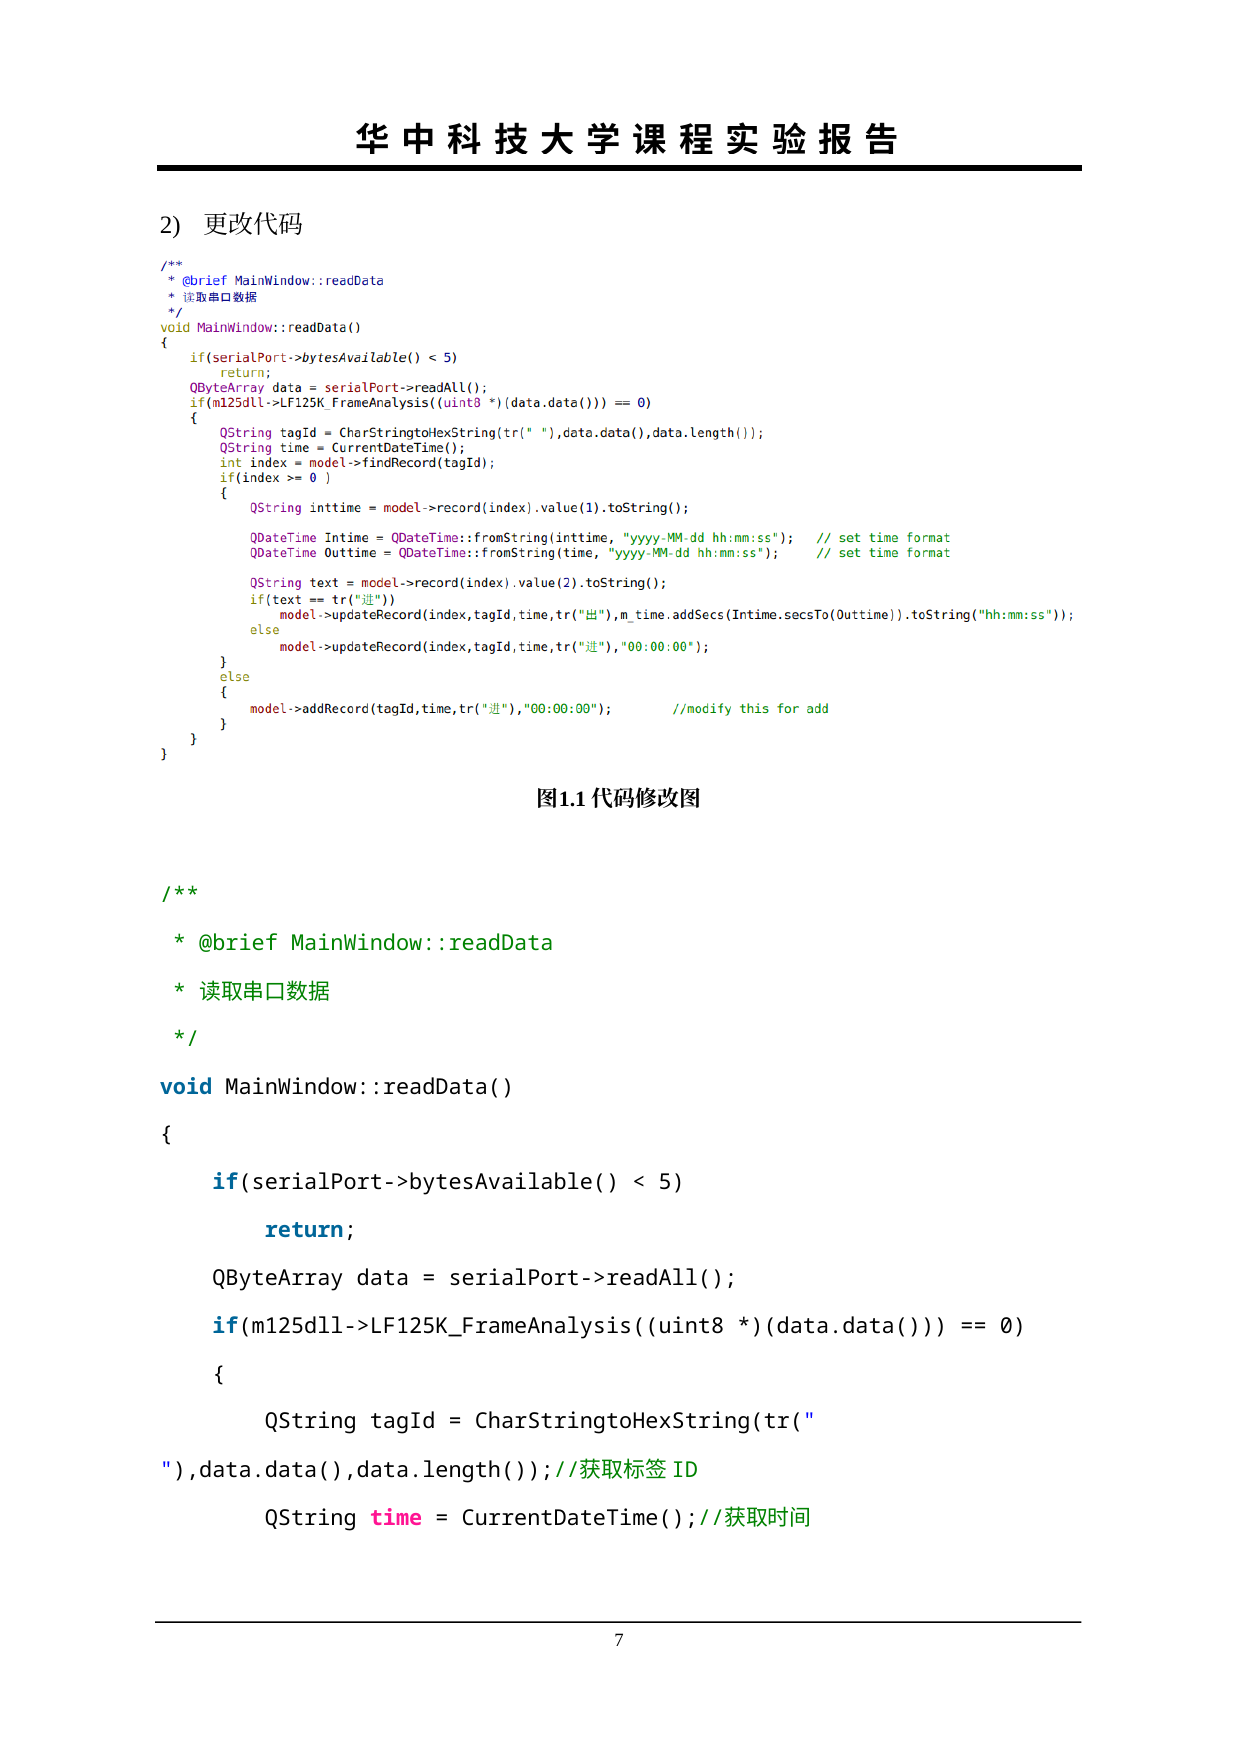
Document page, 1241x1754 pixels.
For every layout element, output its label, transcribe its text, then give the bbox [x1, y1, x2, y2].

list 更改代码 [159, 198, 1078, 246]
text 图1.1 代码修改图 [159, 782, 1078, 813]
picture [159, 256, 1078, 762]
